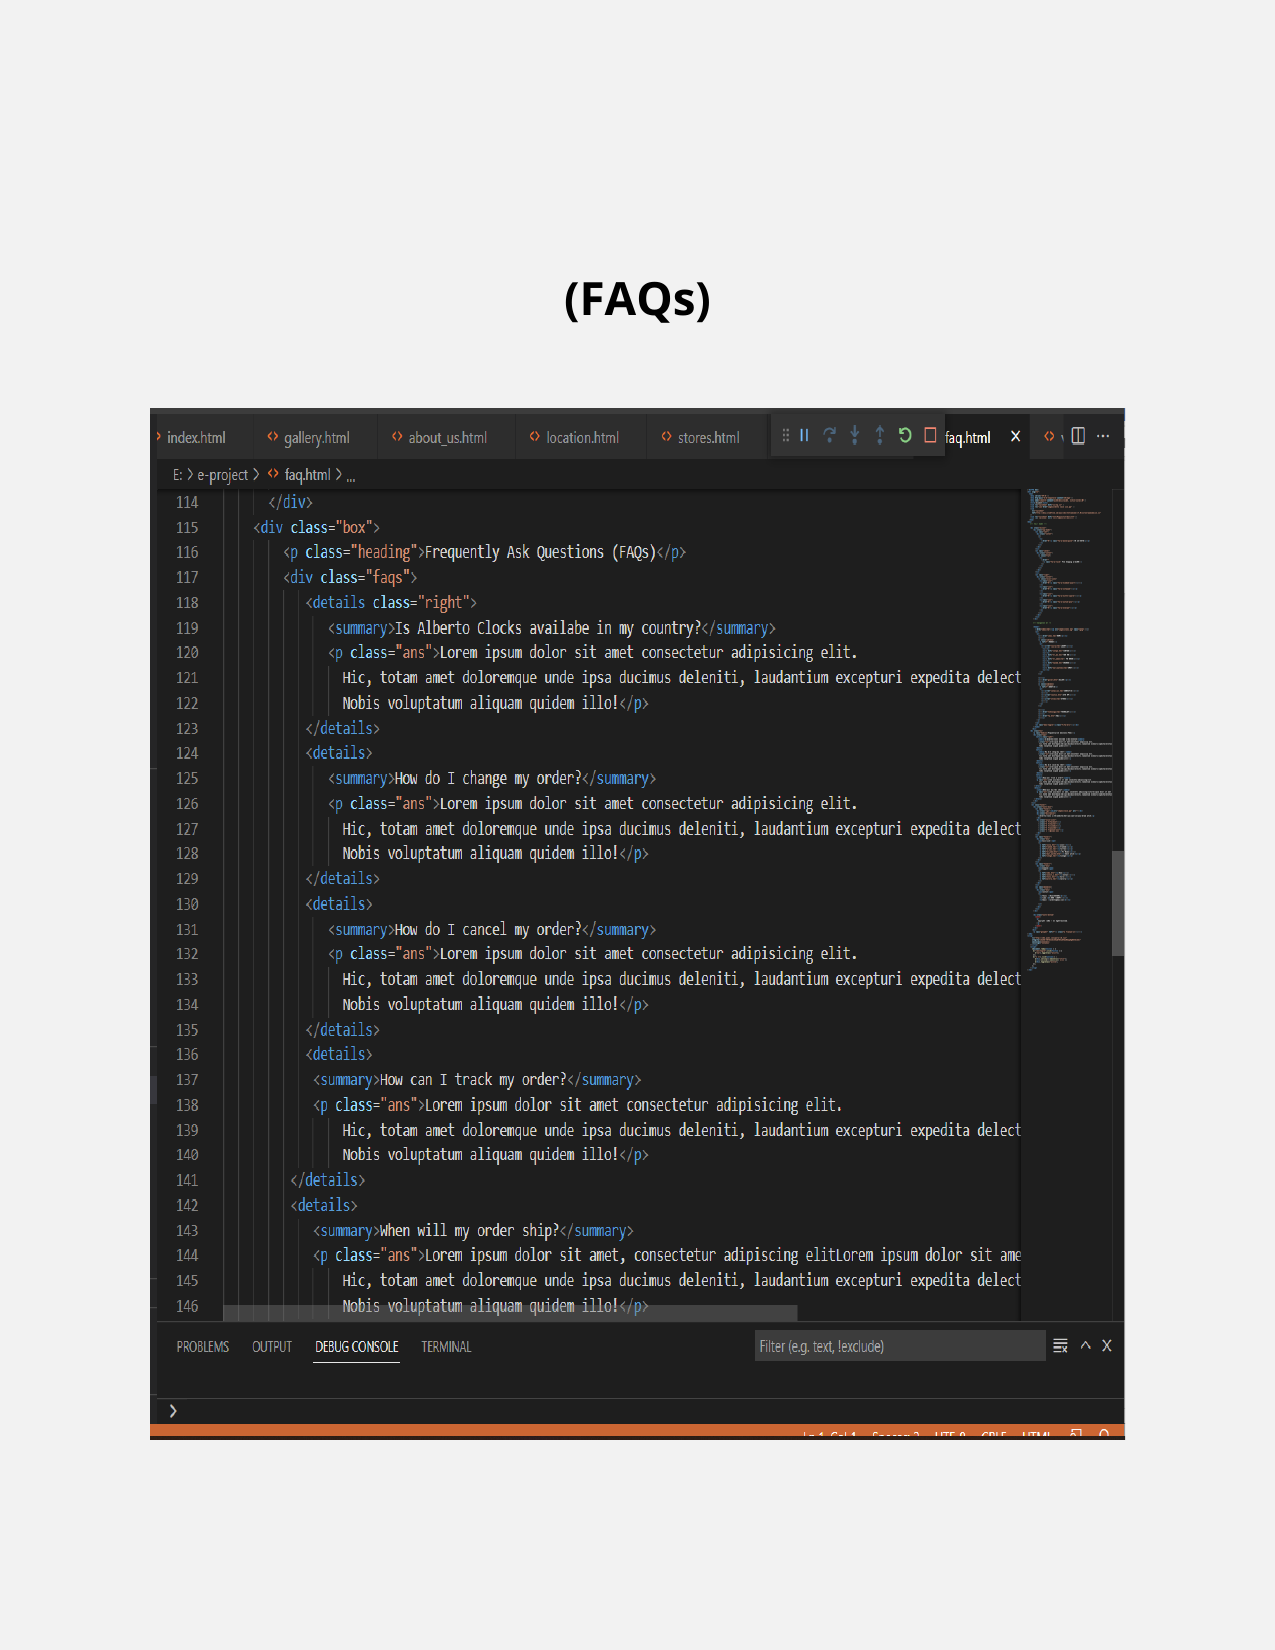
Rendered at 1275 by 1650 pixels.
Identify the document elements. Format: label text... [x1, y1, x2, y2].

text (FAQs) [150, 266, 1125, 329]
picture [150, 408, 1125, 1440]
